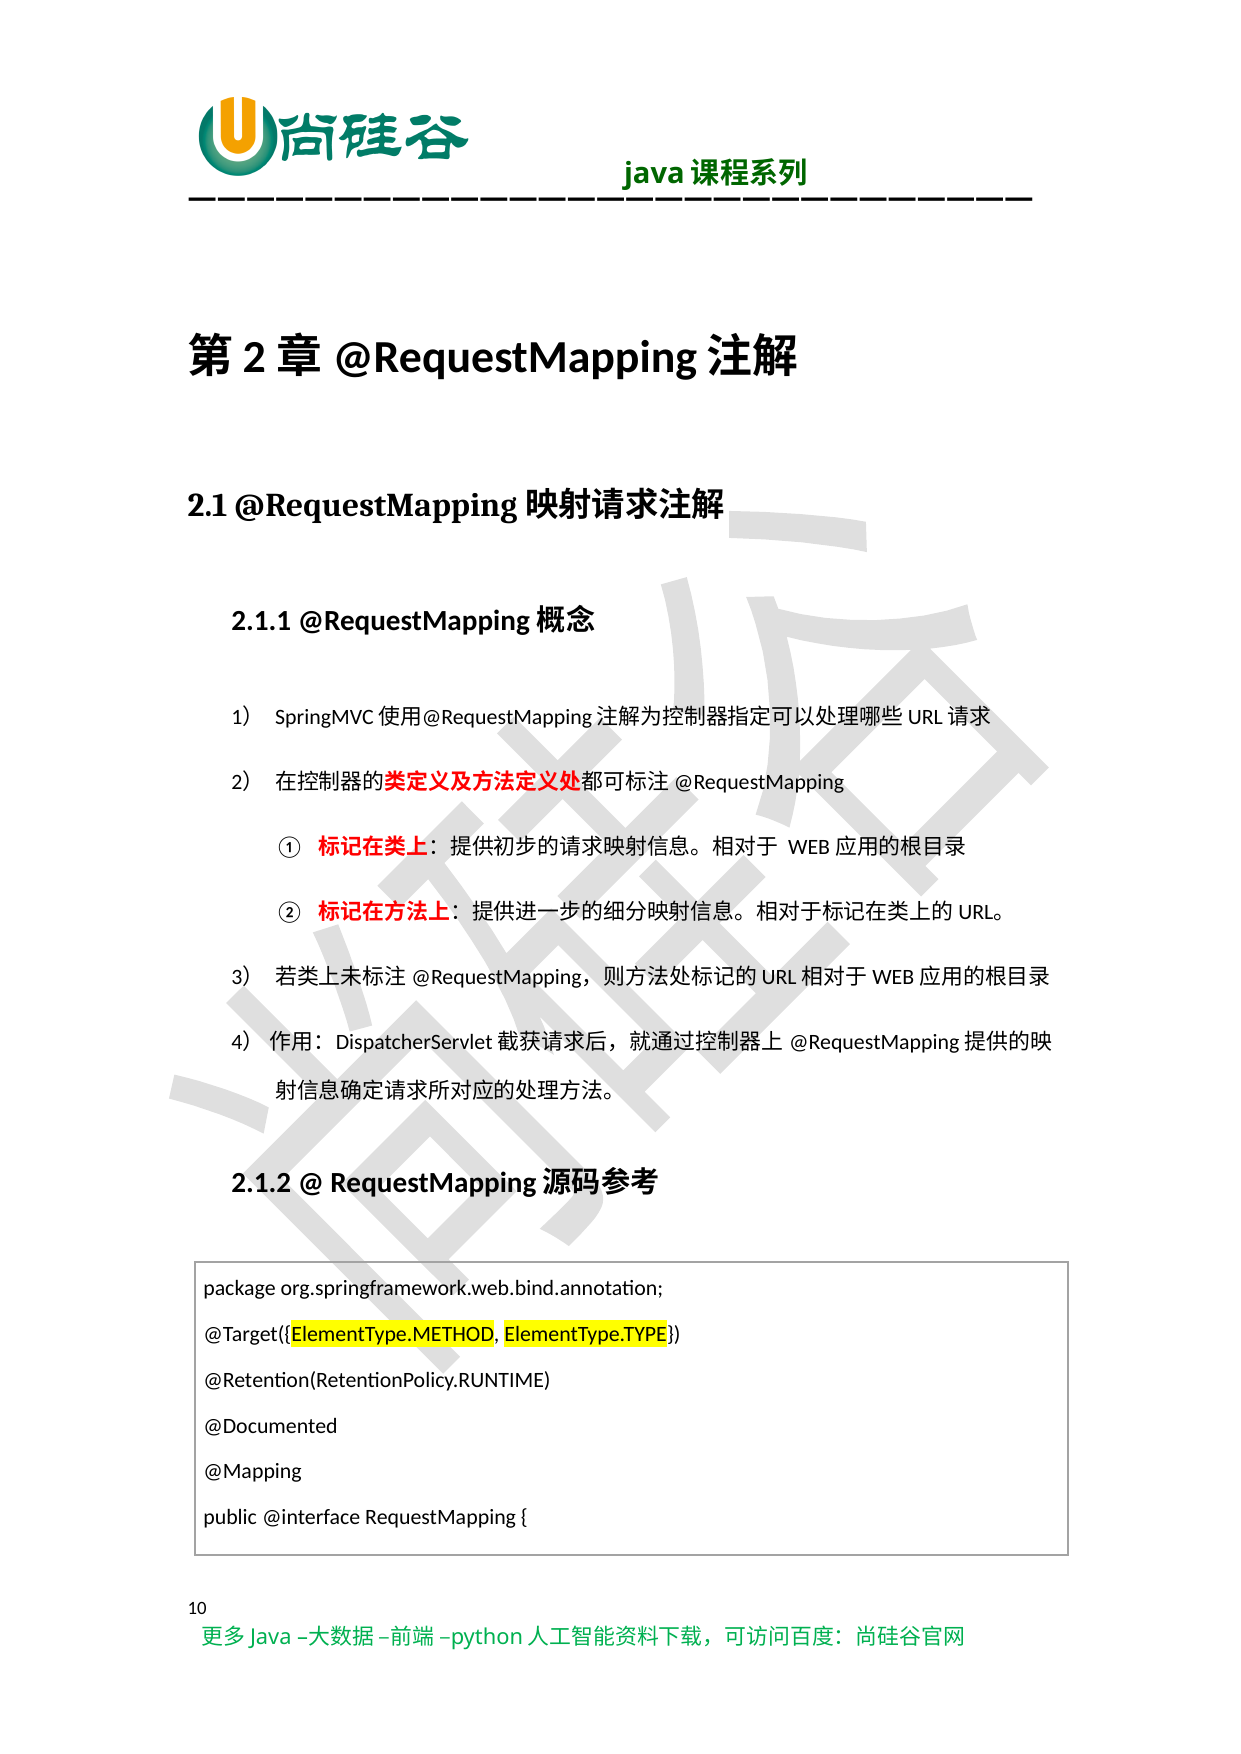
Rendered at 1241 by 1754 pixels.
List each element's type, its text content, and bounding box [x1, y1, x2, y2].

list 标记在类上：提供初步的请求映射信息。相对于 WEB 应用的根目录 [275, 828, 1053, 861]
text 4） 作用：DispatcherServlet 截获请求后，就通过控制器上 @RequestMapping 提供的映射信息确定请求所对应的处理方法。 [231, 1023, 1053, 1105]
list 若类上未标注 @RequestMapping，则方法处标记的 URL 相对于 WEB 应用的根目录 [231, 958, 1053, 991]
list SpringMVC使用@RequestMapping注解为控制器指定可以处理哪些 URL 请求 [231, 698, 1053, 731]
subtitle 2.1.2 @ RequestMapping源码参考 [187, 1148, 1053, 1213]
subtitle 第2 章 @RequestMapping注解 [187, 304, 1053, 402]
picture [187, 88, 476, 184]
subtitle 2.1.1 @RequestMapping 概念 [187, 585, 1053, 650]
subtitle 2.1 @RequestMapping 映射请求注解 [187, 469, 1053, 534]
list 在控制器的类定义及方法定义处都可标注 @RequestMapping [231, 763, 1053, 796]
list 标记在方法上：提供进一步的细分映射信息。相对于标记在类上的 URL。 [275, 893, 1053, 926]
